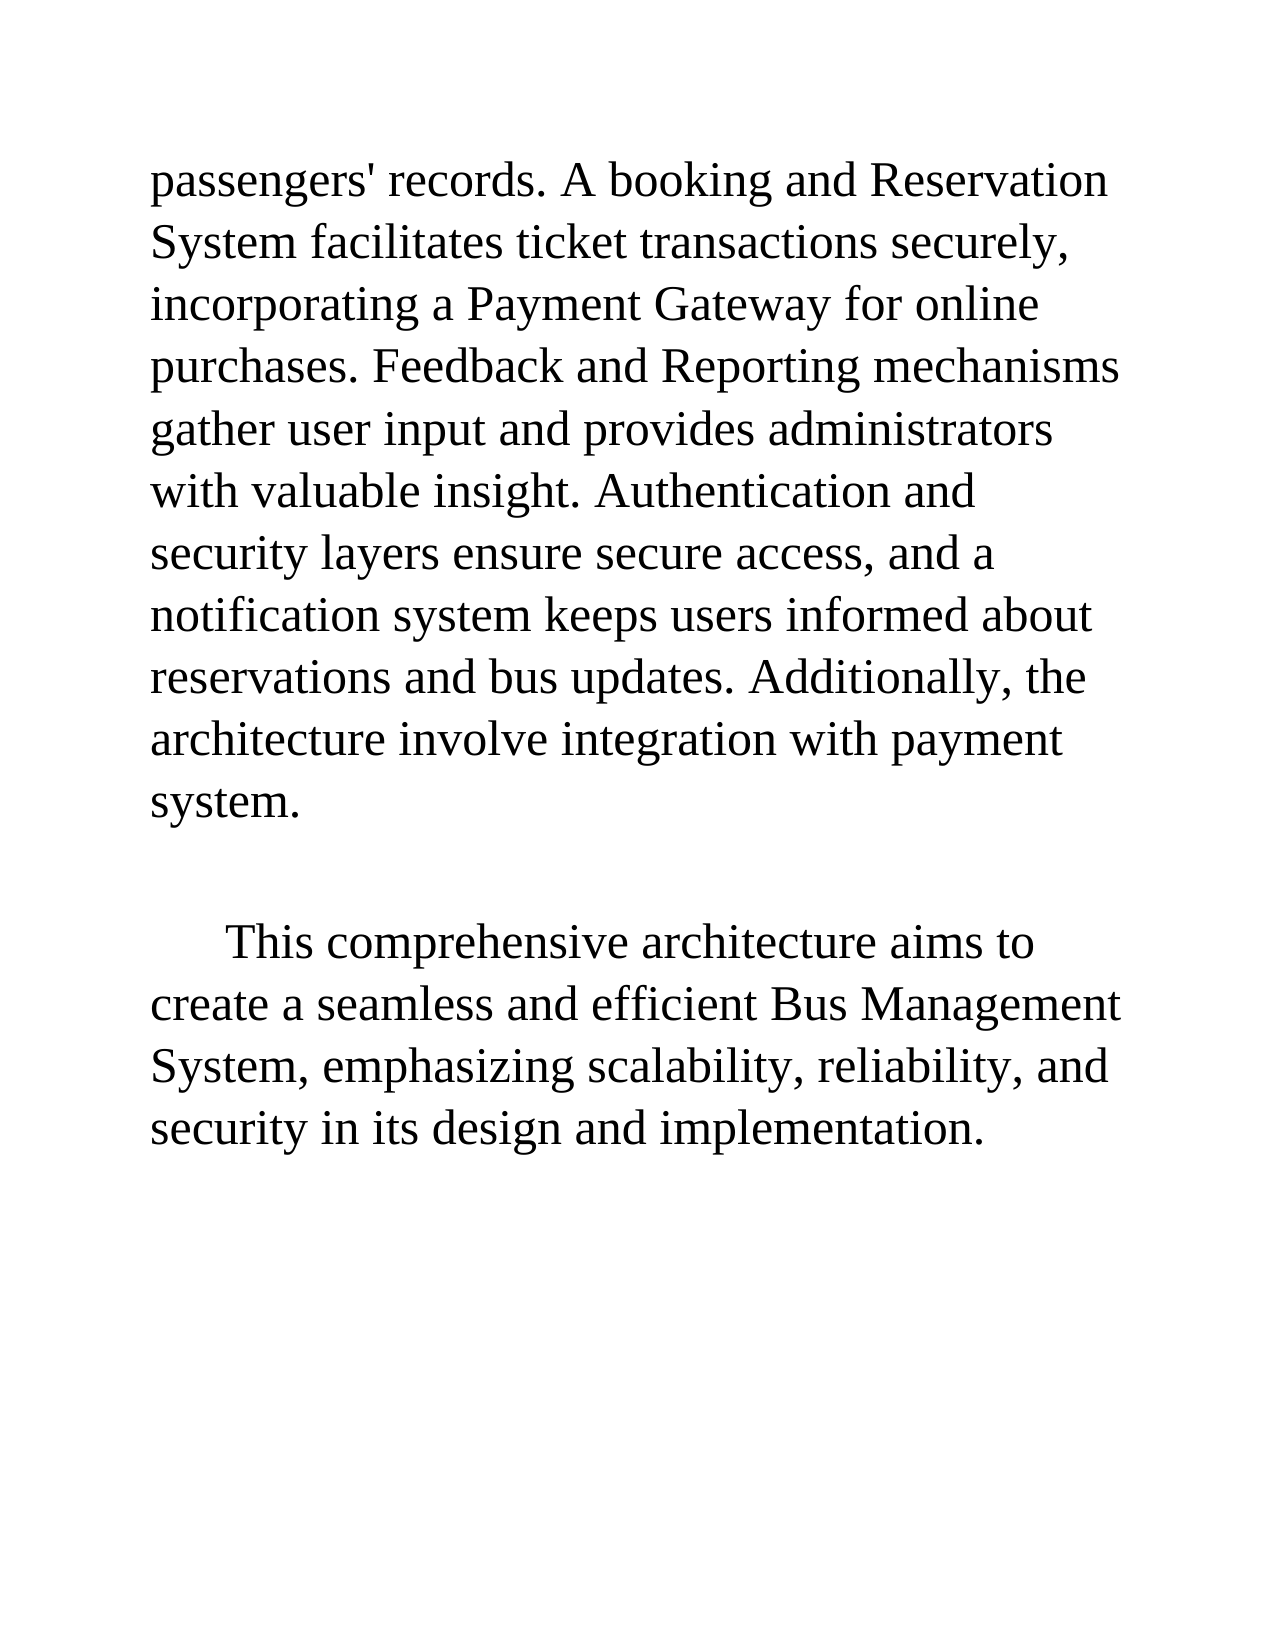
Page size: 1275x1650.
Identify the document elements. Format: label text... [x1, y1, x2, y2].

text This comprehensive architecture aims to create a seamless and efficient Bus Management System, emphasizing scalability, reliability, and security in its design and implementation. [150, 912, 1125, 1155]
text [150, 150, 1125, 828]
